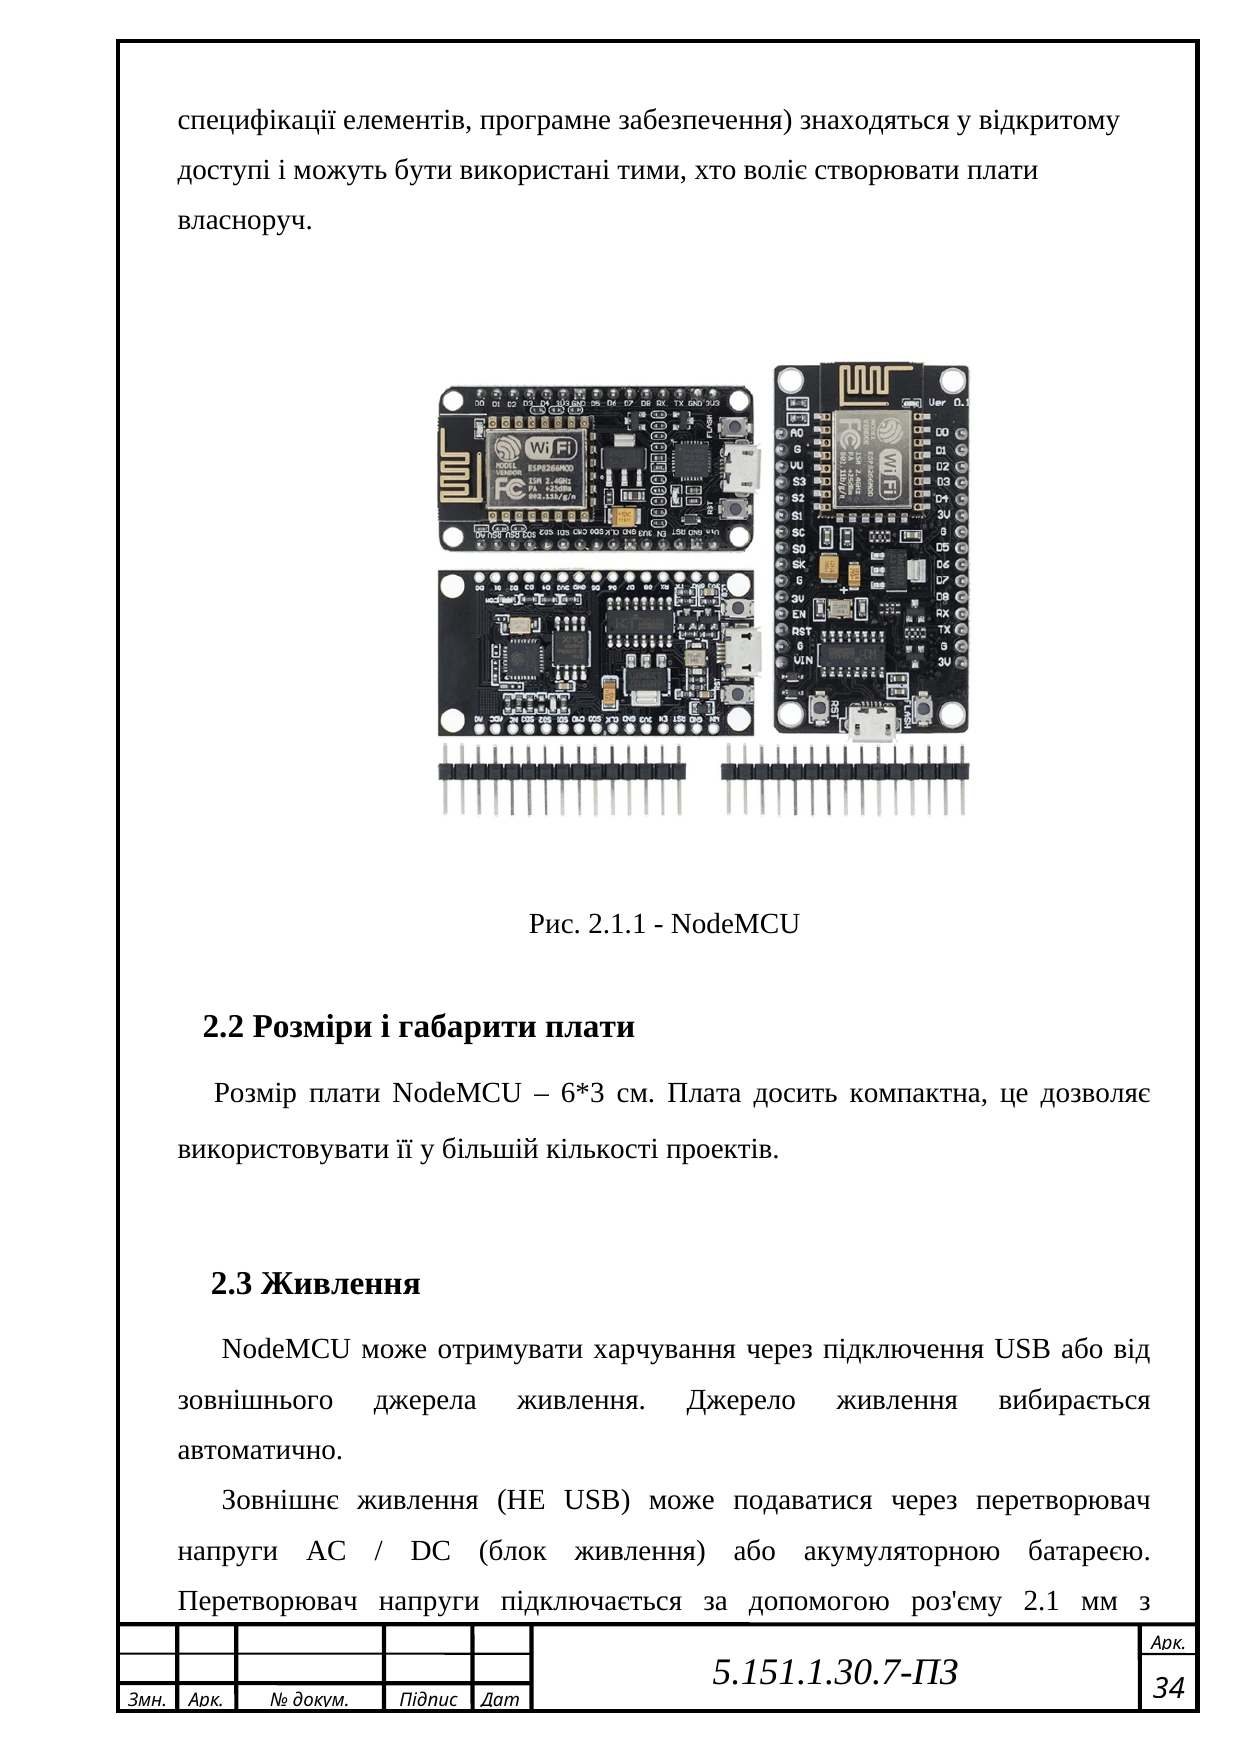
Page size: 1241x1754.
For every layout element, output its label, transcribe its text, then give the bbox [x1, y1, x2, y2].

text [177, 102, 1152, 236]
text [177, 1482, 1152, 1617]
picture [407, 280, 999, 873]
text Розмір плати NodeMCU – 6*3 см. Плата досить компактна, це дозволяє використовувати її у більшій кількості проектів. [177, 1075, 1152, 1166]
text 2.3 Живлення [177, 1263, 1152, 1302]
text 2.2 Розміри і габарити плати [177, 1007, 1152, 1045]
text NodeMCU може отримувати харчування через підключення USB або від зовнішнього джерела живлення. Джерело живлення вибирається автоматично. [177, 1332, 1152, 1466]
